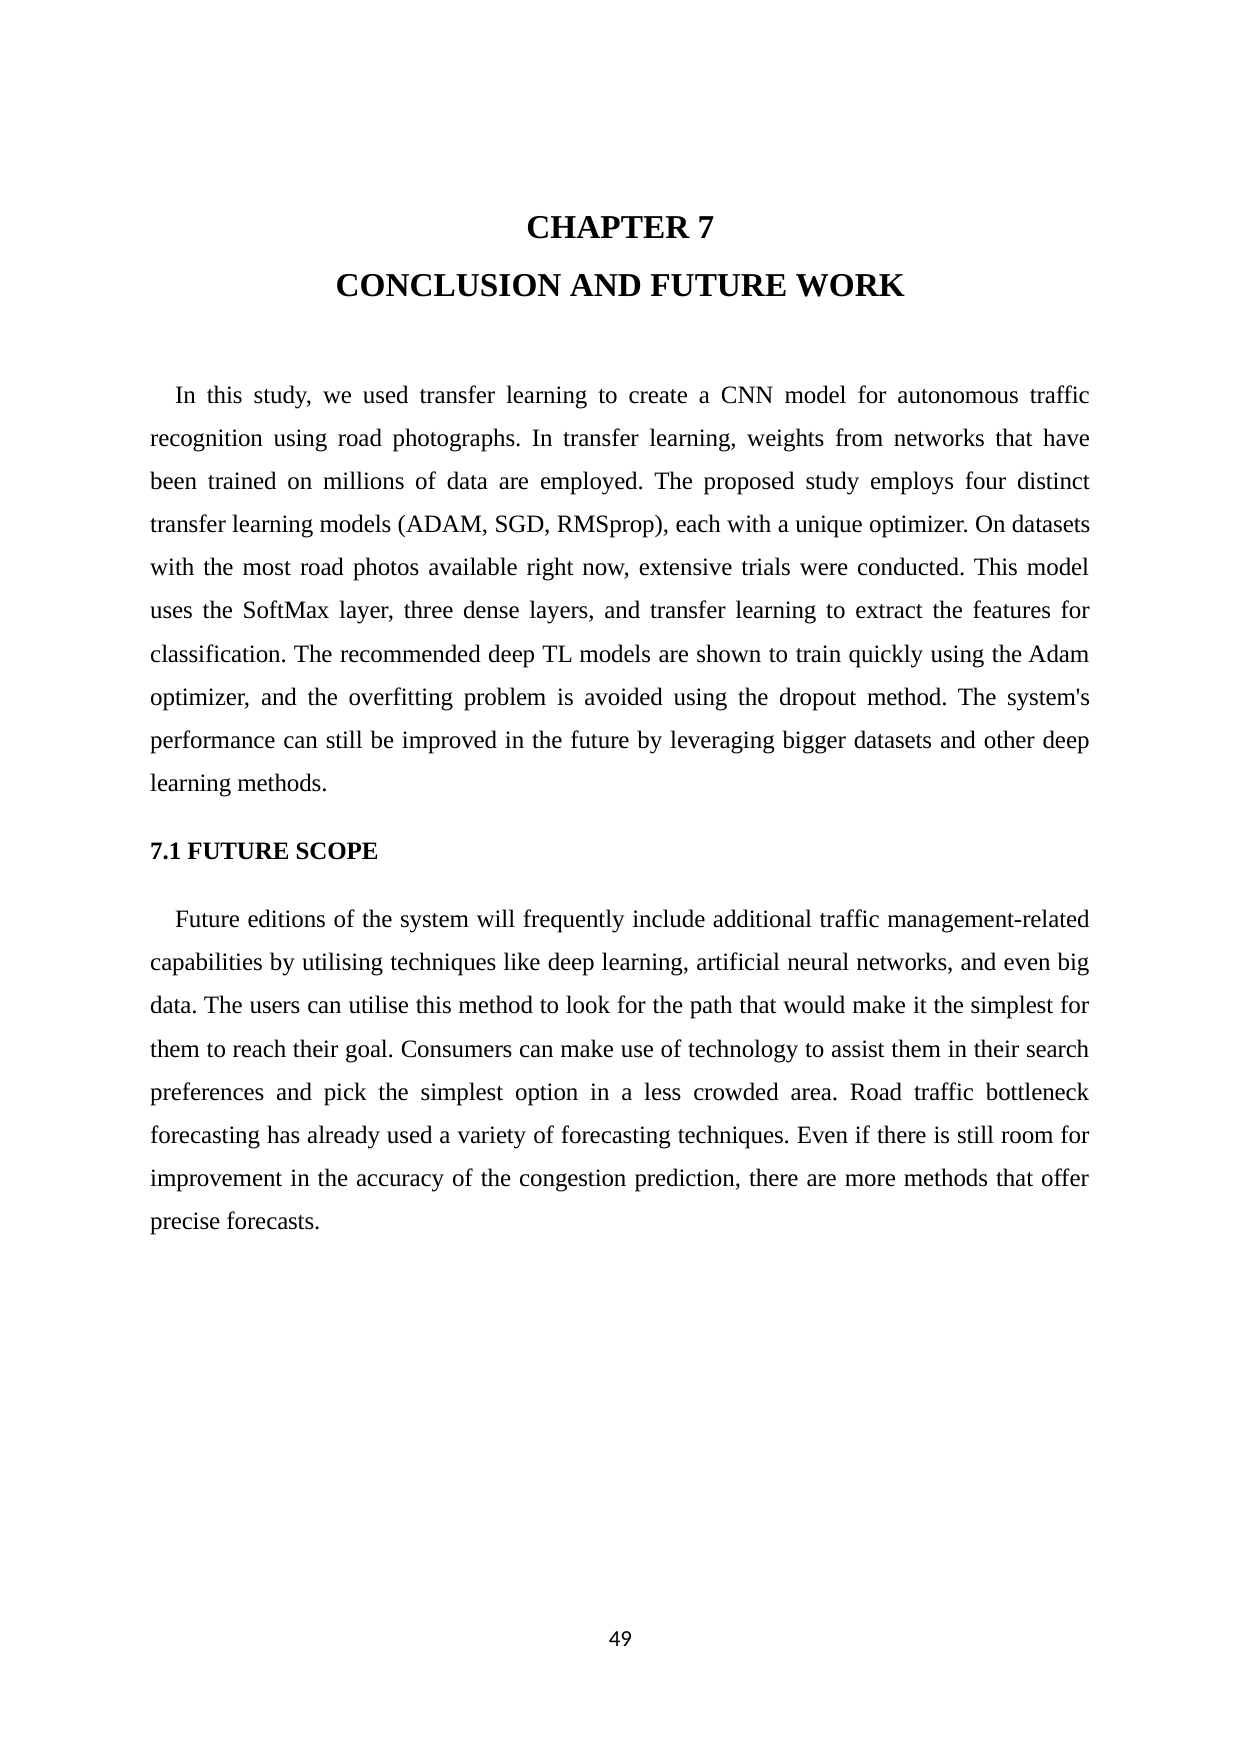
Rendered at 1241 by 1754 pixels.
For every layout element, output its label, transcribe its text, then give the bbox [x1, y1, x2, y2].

text Future editions of the system will frequently include additional traffic management-related capabilities by utilising techniques like deep learning, artificial neural networks, and even big data. The users can utilise this method to look for the path that would make it the simplest for them to reach their goal. Consumers can make use of technology to assist them in their search preferences and pick the simplest option in a less crowded area. Road traffic bottleneck forecasting has already used a variety of forecasting techniques. Even if there is still room for improvement in the accuracy of the congestion prediction, there are more methods that offer precise forecasts. [150, 904, 1090, 1235]
text CONCLUSION AND FUTURE WORK [150, 265, 1090, 303]
text CHAPTER 7 [150, 207, 1090, 246]
text 7.1 FUTURE SCOPE [150, 836, 1090, 865]
text In this study, we used transfer learning to create a CNN model for autonomous traffic recognition using road photographs. In transfer learning, weights from networks that have been trained on millions of data are employed. The proposed study employs four distinct transfer learning models (ADAM, SGD, RMSprop), each with a unique optimizer. On datasets with the most road photos available right now, extensive trials were conducted. This model uses the SoftMax layer, three dense layers, and transfer learning to extract the features for classification. The recommended deep TL models are shown to train quickly using the Adam optimizer, and the overfitting problem is avoided using the dropout method. The system's performance can still be improved in the future by leveraging bigger datasets and other deep learning methods. [150, 380, 1090, 797]
